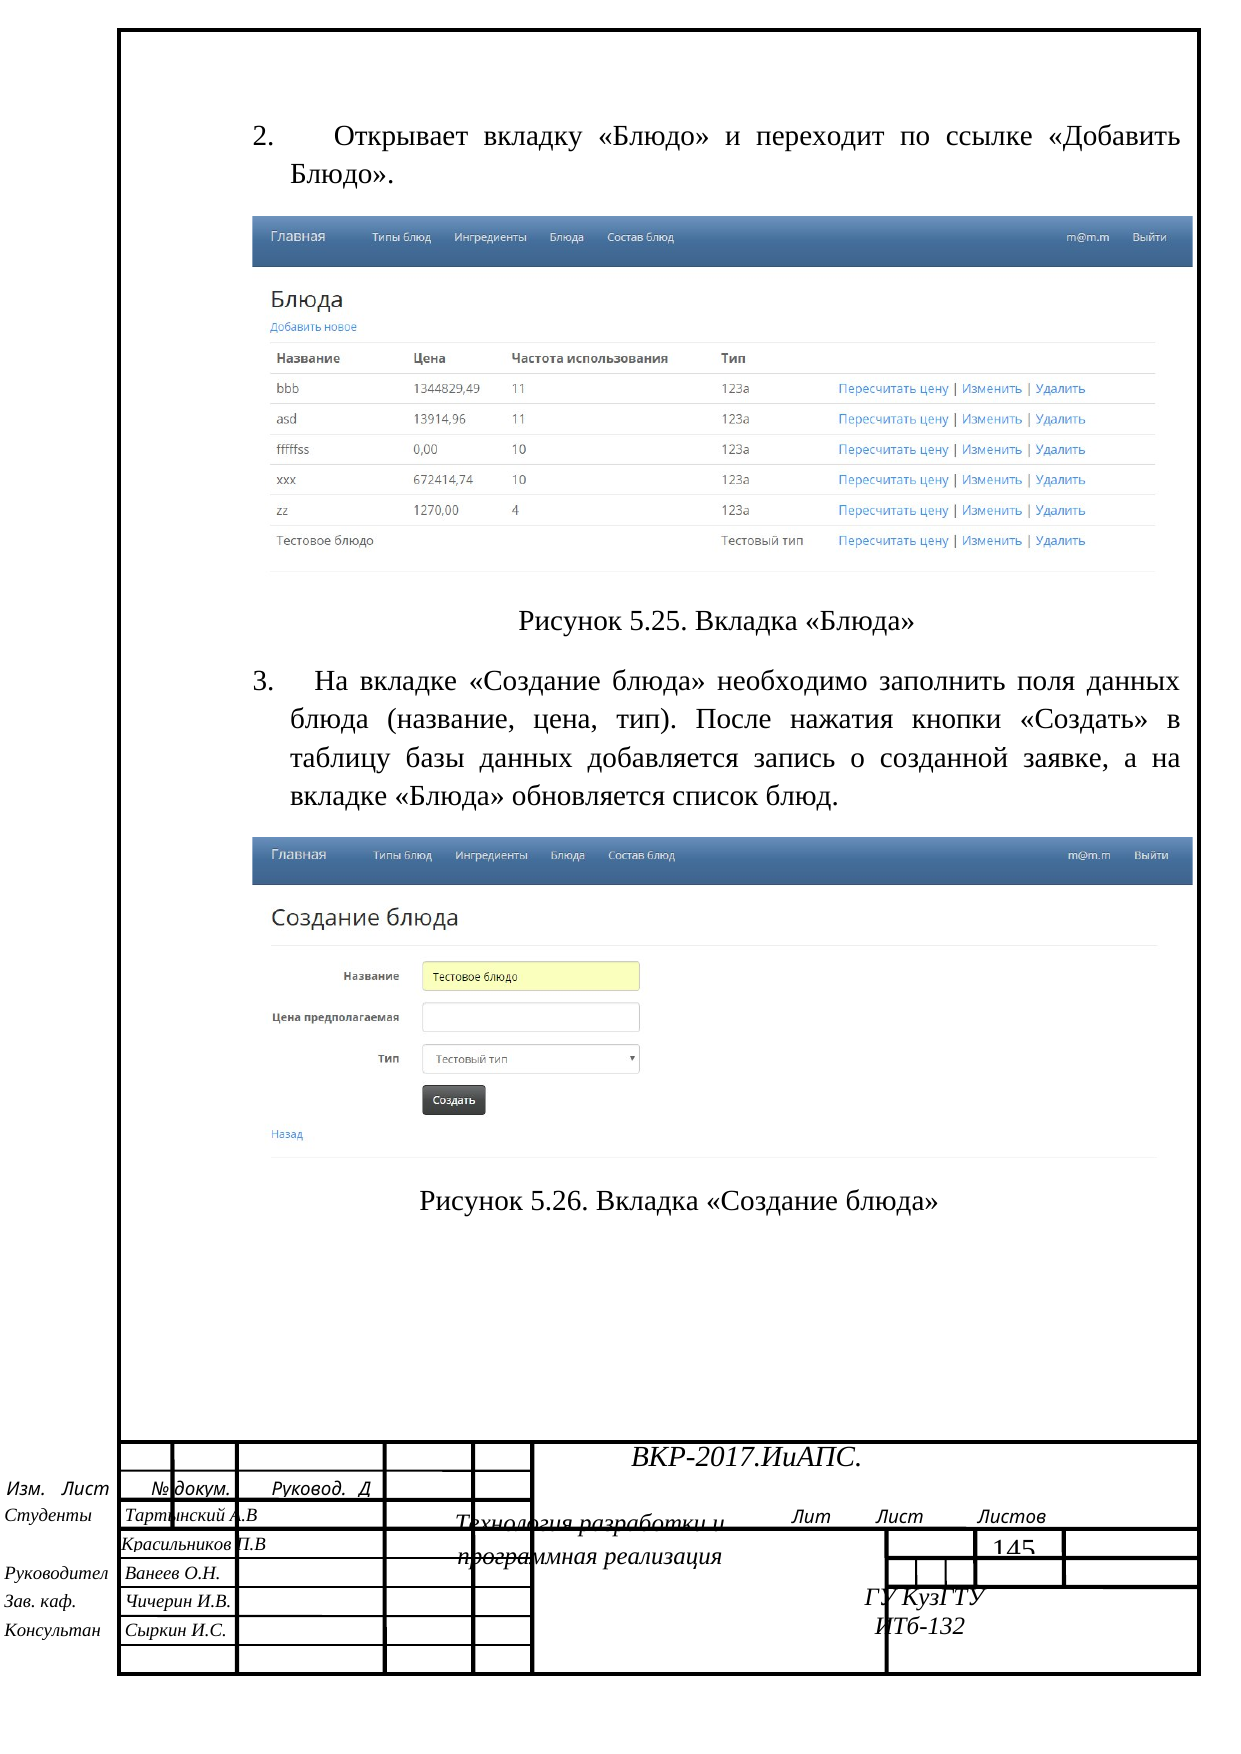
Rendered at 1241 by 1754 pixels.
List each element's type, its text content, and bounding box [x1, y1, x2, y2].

text 3. На вкладке «Создание блюда» необходимо заполнить поля данных блюда (название, цена, тип). После нажатия кнопки «Создать» в таблицу базы данных добавляется запись о созданной заявке, а на вкладке «Блюда» обновляется список блюд. [252, 663, 1181, 812]
text Рисунок 5.25. Вкладка «Блюда» [252, 603, 1181, 637]
text Рисунок 5.26. Вкладка «Создание блюда» [177, 1183, 1181, 1217]
text 2. Открывает вкладку «Блюдо» и переходит по ссылке «Добавить Блюдо». [252, 118, 1181, 190]
picture [252, 837, 1193, 1158]
picture [252, 216, 1193, 579]
